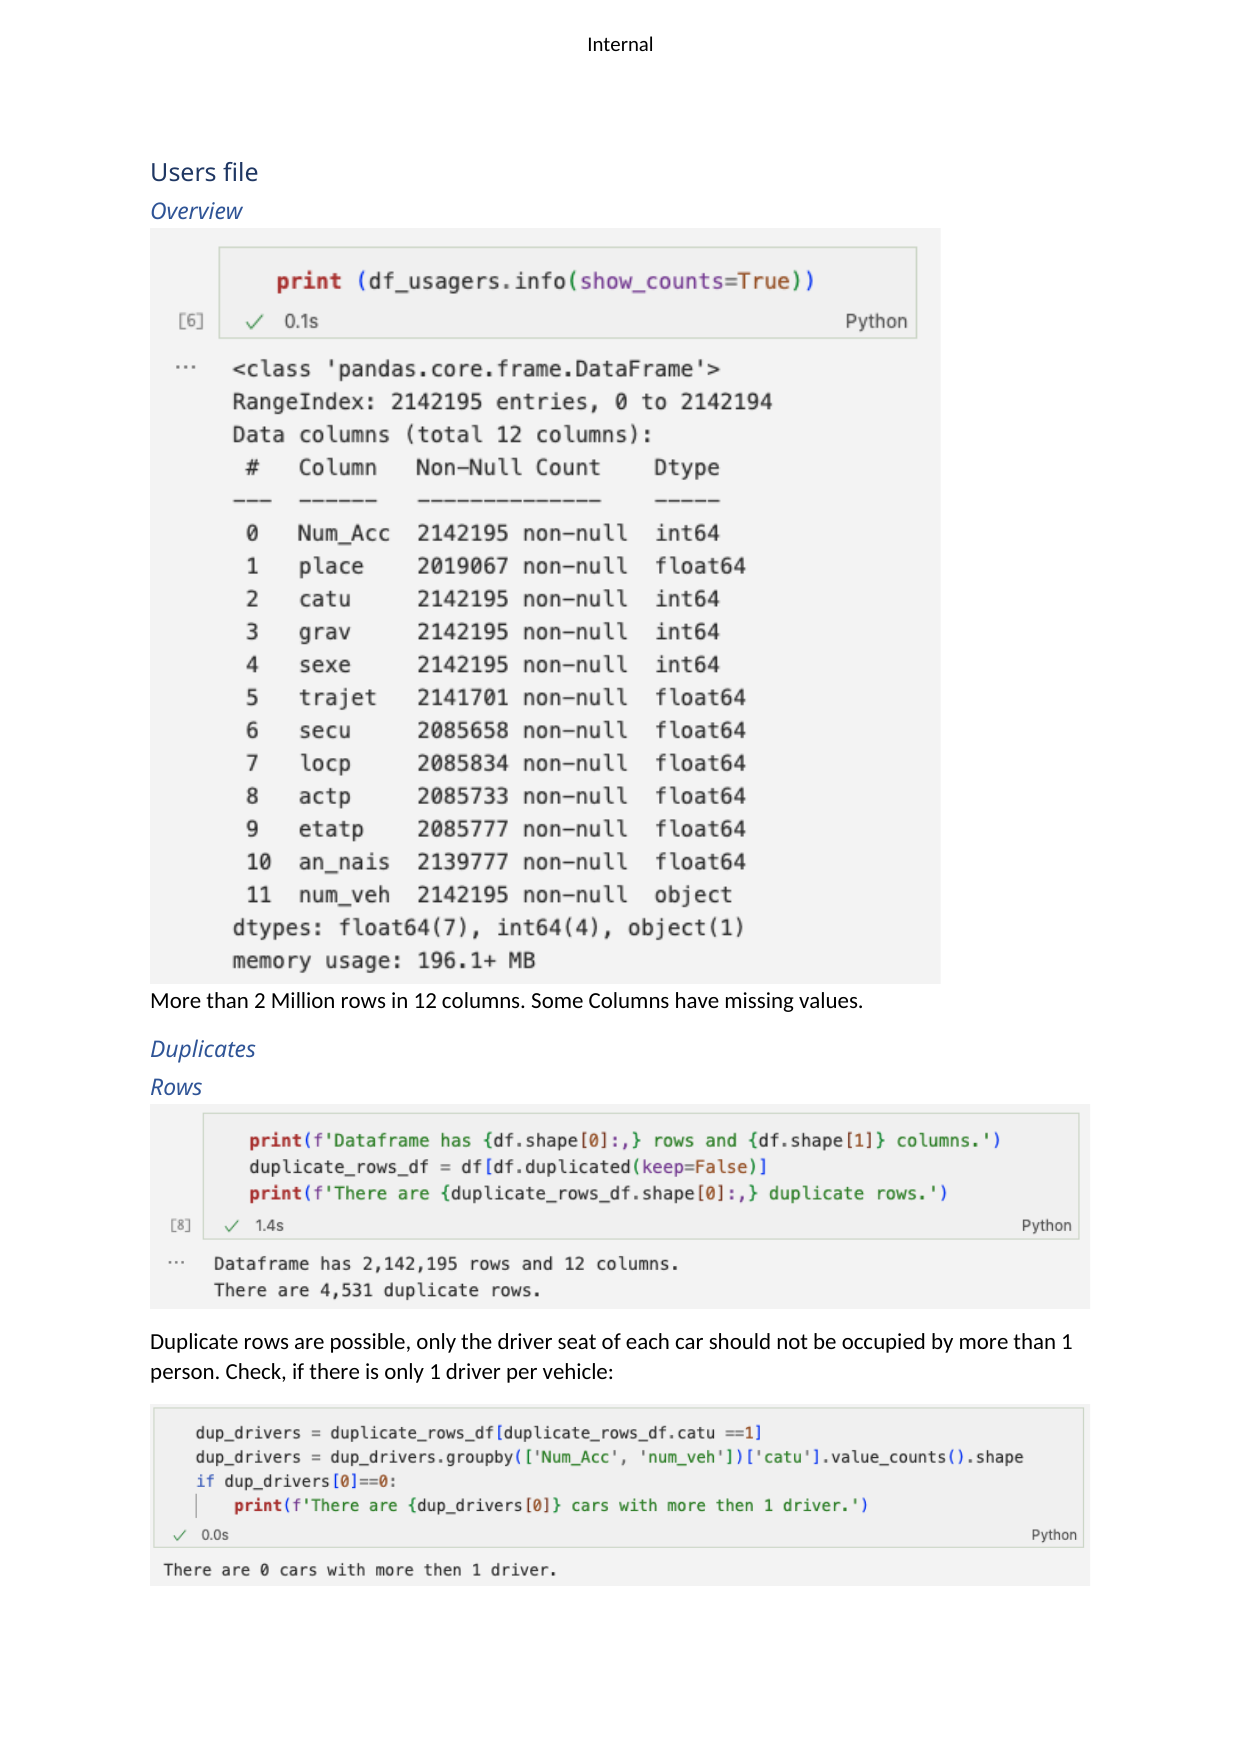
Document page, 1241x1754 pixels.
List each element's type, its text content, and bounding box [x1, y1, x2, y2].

subtitle Users file [150, 154, 1090, 188]
subtitle Duplicates [150, 1033, 1090, 1064]
picture [150, 228, 941, 984]
picture [150, 1404, 1091, 1586]
picture [150, 1104, 1091, 1309]
subtitle Rows [150, 1071, 1090, 1102]
text Duplicate rows are possible, only the driver seat of each car should not be occupied by more than 1 person. Check, if there is only 1 driver per vehicle: [150, 1327, 1090, 1386]
subtitle Overview [150, 195, 1090, 226]
